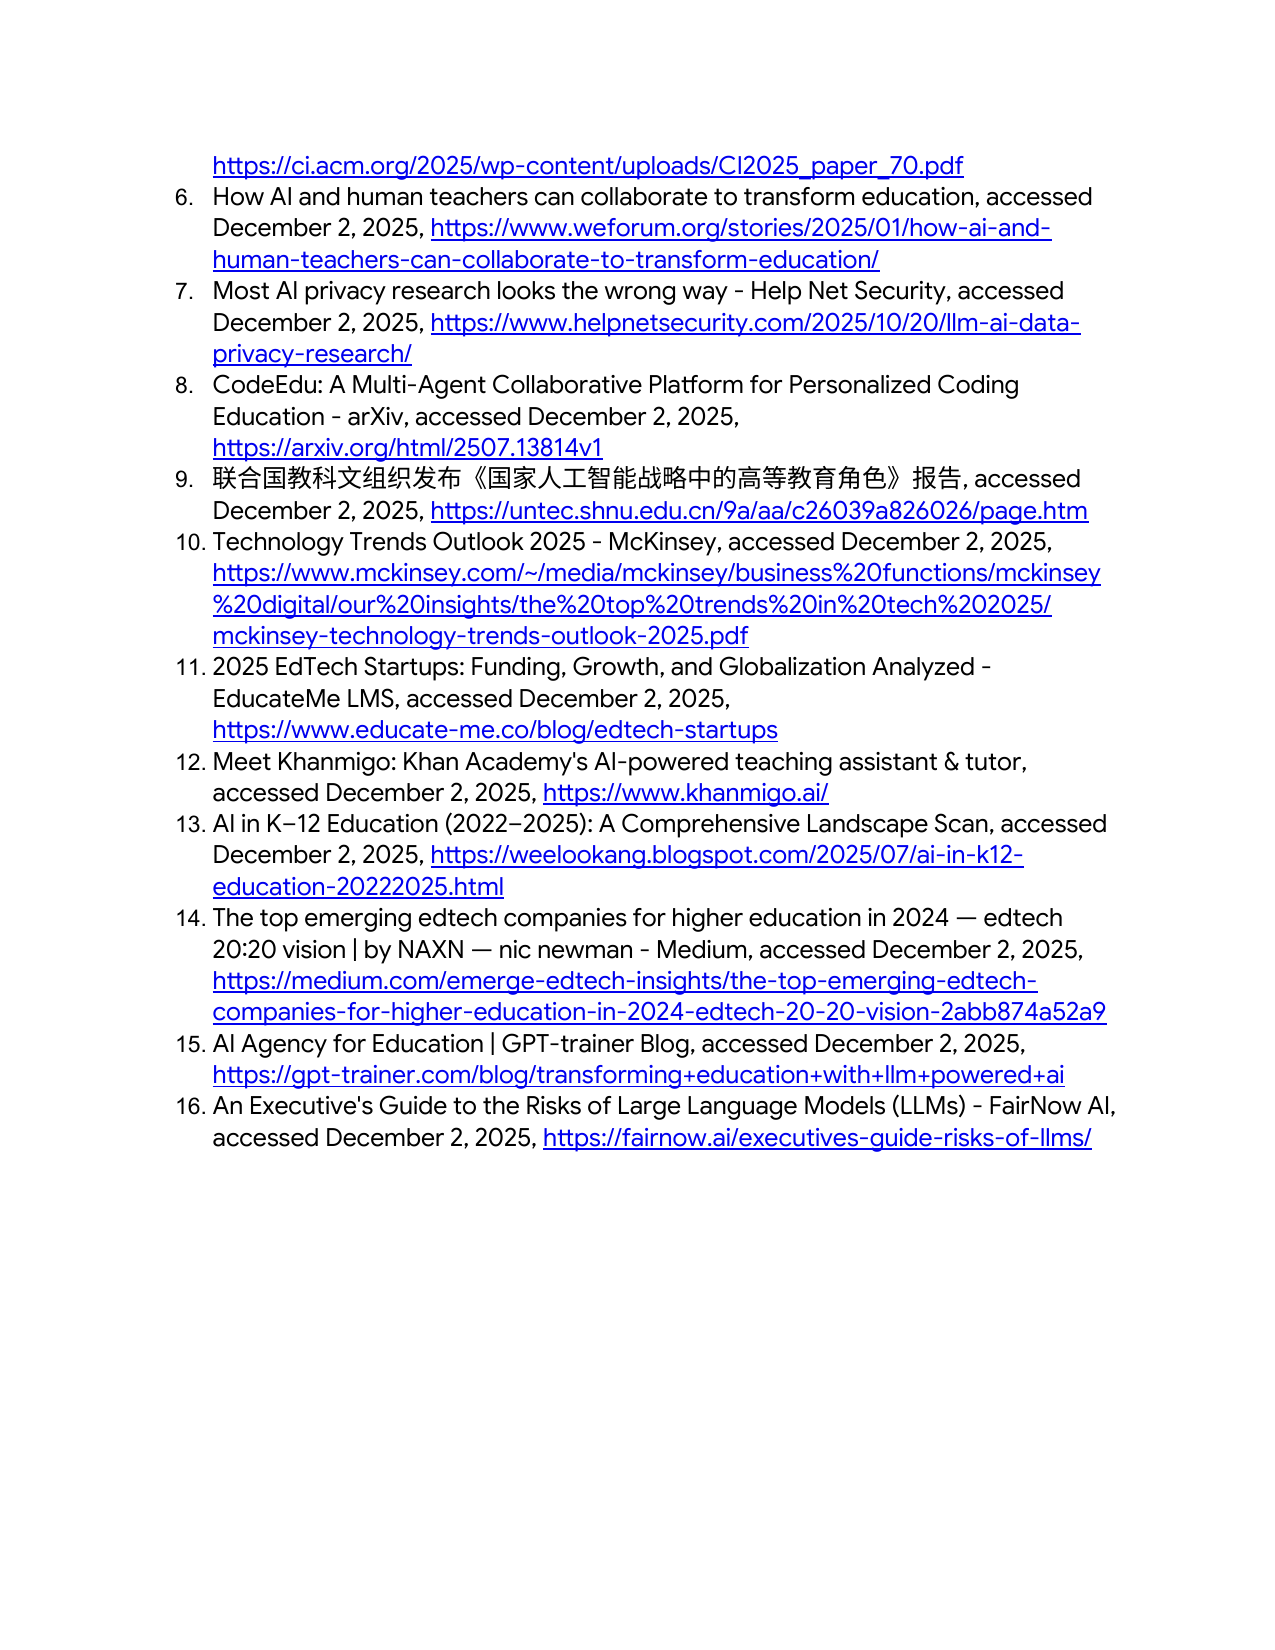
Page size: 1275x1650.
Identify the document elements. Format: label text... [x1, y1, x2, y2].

list AI in K–12 Education (2022–2025): A Comprehensive Landscape Scan, accessed December 2, 2025, https://weelookang.blogspot.com/2025/07/ai-in-k12-education-20222025.html [175, 808, 1125, 902]
list Technology Trends Outlook 2025 - McKinsey, accessed December 2, 2025, https://www.mckinsey.com/~/media/mckinsey/business%20functions/mckinsey%20digital/our%20insights/the%20top%20trends%20in%20tech%202025/mckinsey-technology-trends-outlook-2025.pdf [175, 526, 1125, 652]
list Meet Khanmigo: Khan Academy's AI-powered teaching assistant & tutor, accessed December 2, 2025, https://www.khanmigo.ai/ [175, 746, 1125, 808]
list An Executive's Guide to the Risks of Large Language Models (LLMs) - FairNow AI, accessed December 2, 2025, https://fairnow.ai/executives-guide-risks-of-llms/ [175, 1091, 1125, 1153]
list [175, 150, 1125, 181]
list CodeEdu: A Multi-Agent Collaborative Platform for Personalized Coding Education - arXiv, accessed December 2, 2025, https://arxiv.org/html/2507.13814v1 [175, 369, 1125, 463]
list How AI and human teachers can collaborate to transform education, accessed December 2, 2025, https://www.weforum.org/stories/2025/01/how-ai-and-human-teachers-can-collaborate-to-transform-education/ [175, 181, 1125, 275]
list 联合国教科文组织发布《国家人工智能战略中的高等教育角色》报告, accessed December 2, 2025, https://untec.shnu.edu.cn/9a/aa/c26039a826026/page.htm [175, 463, 1125, 526]
list 2025 EdTech Startups: Funding, Growth, and Globalization Analyzed - EducateMe LMS, accessed December 2, 2025, https://www.educate-me.co/blog/edtech-startups [175, 652, 1125, 746]
list AI Agency for Education | GPT-trainer Blog, accessed December 2, 2025, https://gpt-trainer.com/blog/transforming+education+with+llm+powered+ai [175, 1028, 1125, 1091]
list Most AI privacy research looks the wrong way - Help Net Security, accessed December 2, 2025, https://www.helpnetsecurity.com/2025/10/20/llm-ai-data-privacy-research/ [175, 275, 1125, 369]
list The top emerging edtech companies for higher education in 2024 — edtech 20:20 vision | by NAXN — nic newman - Medium, accessed December 2, 2025, https://medium.com/emerge-edtech-insights/the-top-emerging-edtech-companies-for-higher-education-in-2024-edtech-20-20-vision-2abb874a52a9 [175, 902, 1125, 1028]
